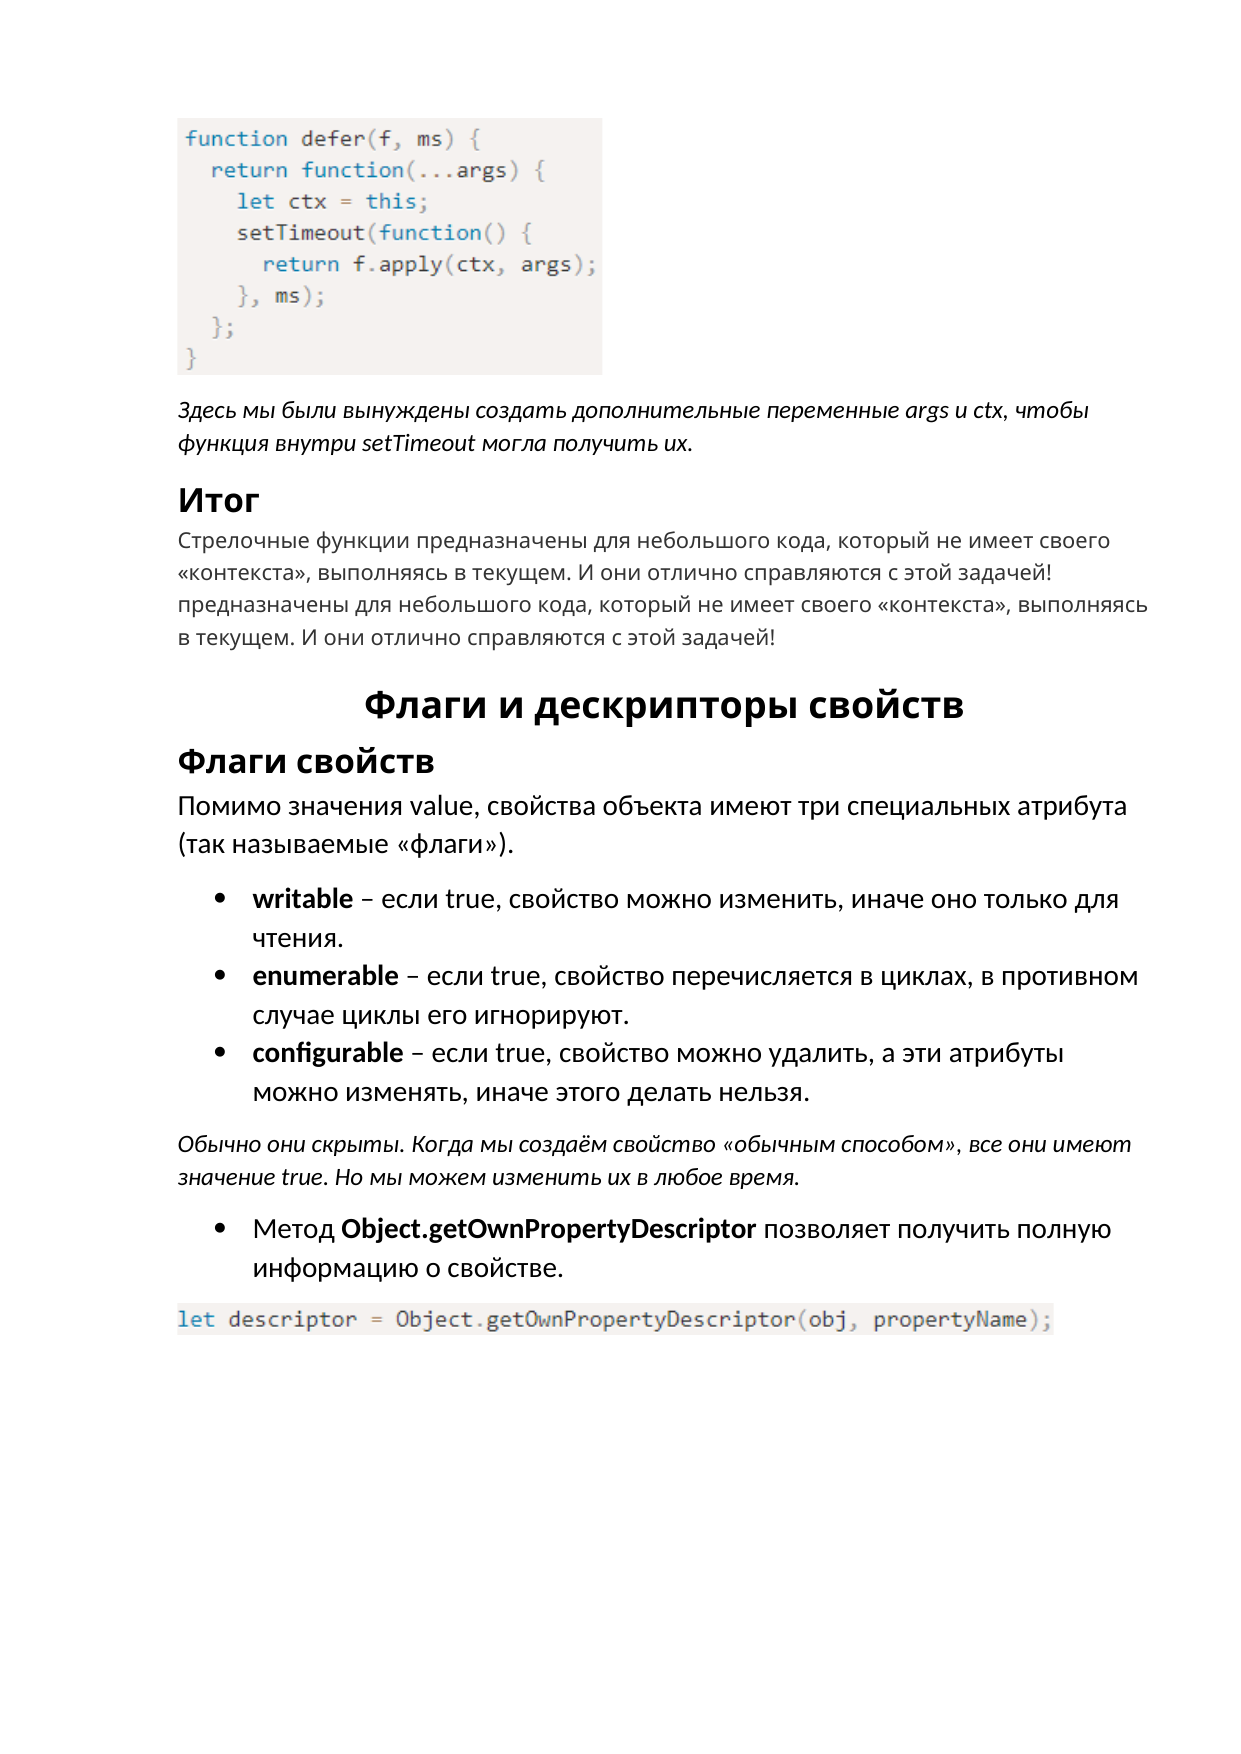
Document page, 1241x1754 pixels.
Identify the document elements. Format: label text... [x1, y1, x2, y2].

text Стрелочные функции предназначены для небольшого кода, который не имеет своего «контекста», выполняясь в текущем. И они отлично справляются с этой задачей! предназначены для небольшого кода, который не имеет своего «контекста», выполняясь в текущем. И они отлично справляются с этой задачей! [177, 525, 1152, 651]
list configurable – если true, свойство можно удалить, а эти атрибуты можно изменять, иначе этого делать нельзя. [215, 1034, 1152, 1108]
subtitle Флаги свойств [177, 738, 1152, 783]
subtitle Флаги и дескрипторы свойств [177, 679, 1152, 730]
list writable – если true, свойство можно изменить, иначе оно только для чтения. [215, 880, 1152, 954]
text Здесь мы были вынуждены создать дополнительные переменные args и ctx, чтобы функция внутри setTimeout могла получить их. [177, 394, 1152, 457]
text Обычно они скрыты. Когда мы создаём свойство «обычным способом», все они имеют значение true. Но мы можем изменить их в любое время. [177, 1128, 1152, 1191]
list enumerable – если true, свойство перечисляется в циклах, в противном случае циклы его игнорируют. [215, 957, 1152, 1031]
text Помимо значения value, свойства объекта имеют три специальных атрибута (так называемые «флаги»). [177, 787, 1152, 861]
subtitle Итог [177, 476, 1152, 522]
picture [177, 118, 603, 375]
picture [177, 1303, 1054, 1335]
list Метод Object.getOwnPropertyDescriptor позволяет получить полную информацию о свойстве. [215, 1210, 1152, 1284]
